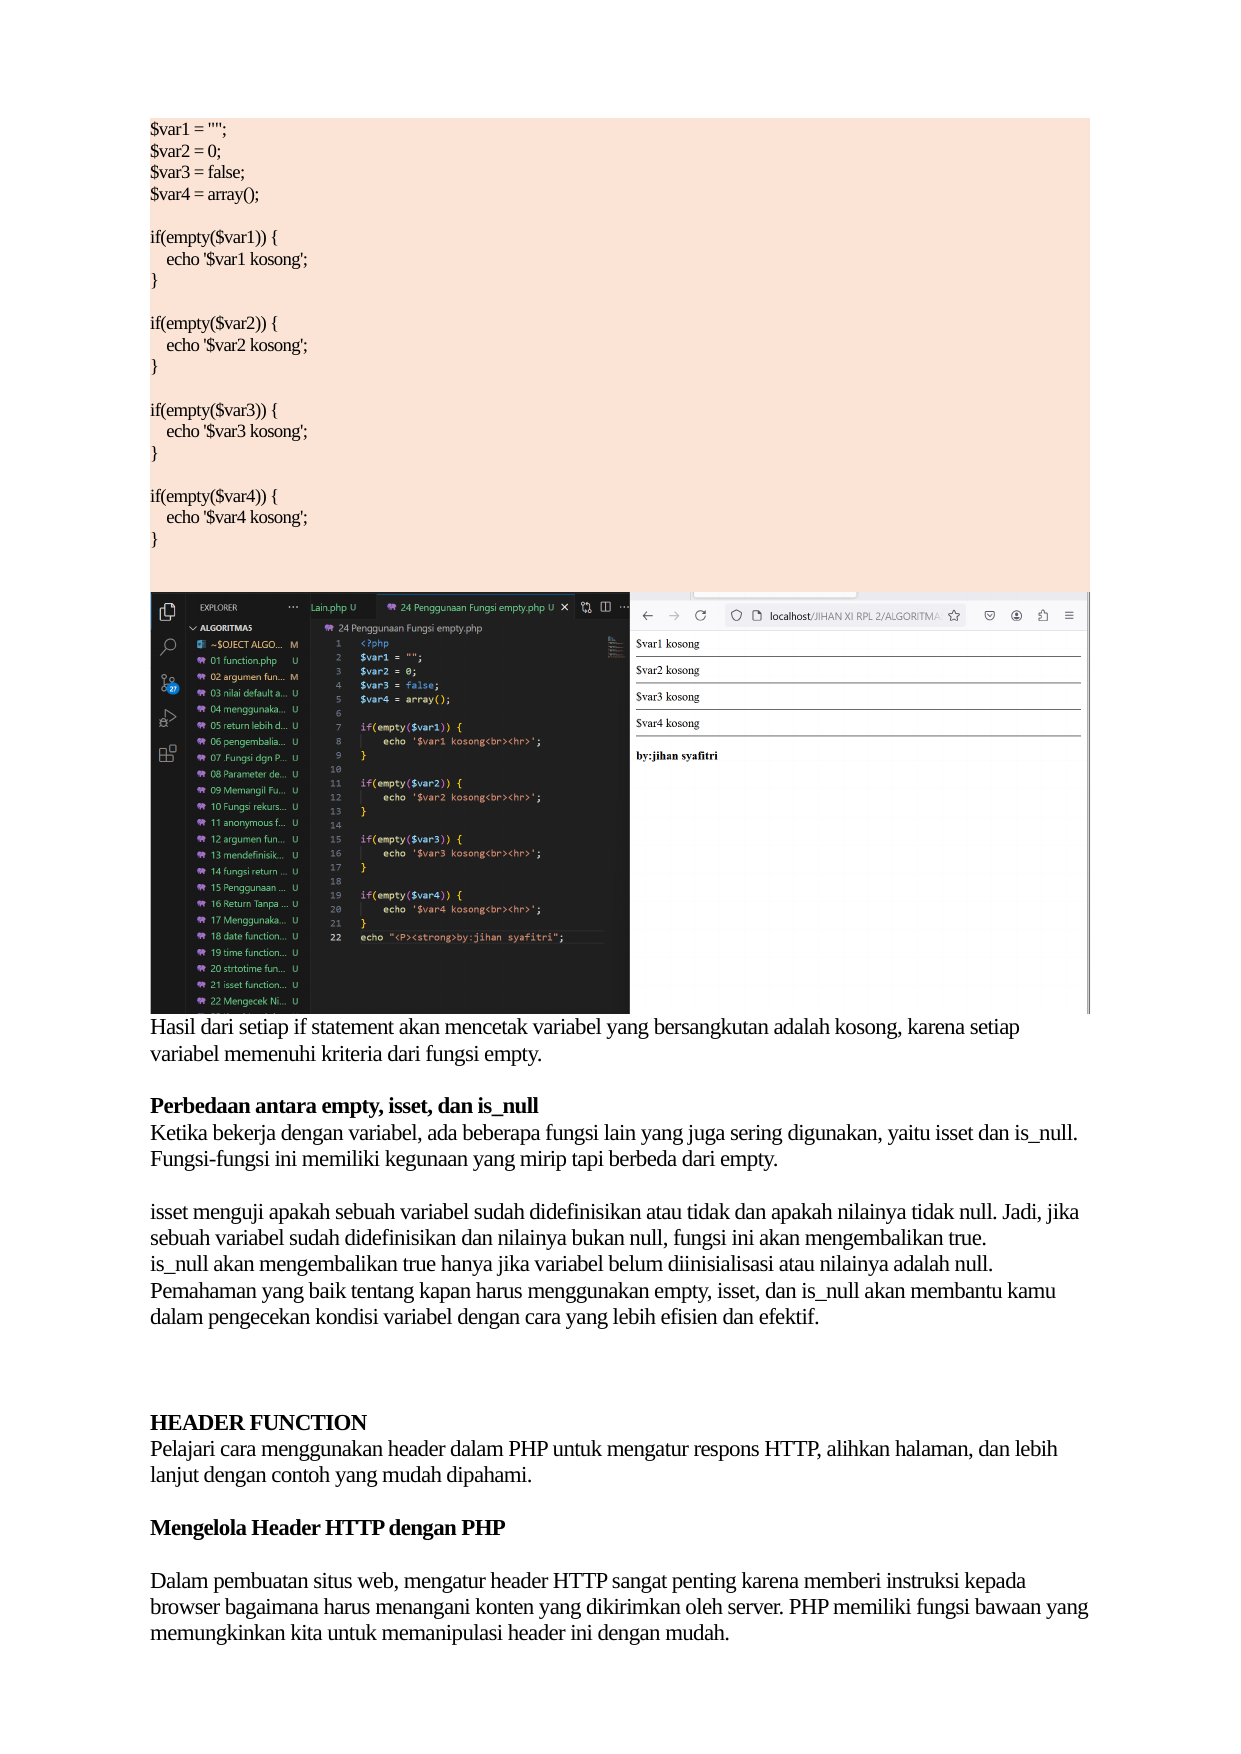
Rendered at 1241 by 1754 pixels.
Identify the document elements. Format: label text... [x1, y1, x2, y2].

picture [150, 592, 1091, 1014]
text echo '$var3 kosong'; [150, 420, 1090, 442]
text if(empty($var3)) { [150, 398, 1090, 420]
text if(empty($var2)) { [150, 312, 1090, 334]
text Perbedaan antara empty, isset, dan is_null [150, 1092, 1090, 1119]
text $var2 = 0; [150, 140, 1090, 161]
text HEADER FUNCTION [150, 1408, 1090, 1435]
text } [150, 528, 1090, 549]
text if(empty($var4)) { [150, 485, 1090, 506]
text is_null akan mengembalikan true hanya jika variabel belum diinisialisasi atau nilainya adalah null. [150, 1250, 1090, 1277]
text } [150, 269, 1090, 291]
text Ketika bekerja dengan variabel, ada beberapa fungsi lain yang juga sering digunakan, yaitu isset dan is_null. Fungsi-fungsi ini memiliki kegunaan yang mirip tapi berbeda dari empty. [150, 1119, 1090, 1171]
text echo '$var2 kosong'; [150, 334, 1090, 355]
text isset menguji apakah sebuah variabel sudah didefinisikan atau tidak dan apakah nilainya tidak null. Jadi, jika sebuah variabel sudah didefinisikan dan nilainya bukan null, fungsi ini akan mengembalikan true. [150, 1198, 1090, 1250]
text } [150, 355, 1090, 377]
text echo '$var1 kosong'; [150, 247, 1090, 269]
text Mengelola Header HTTP dengan PHP [150, 1514, 1090, 1540]
text Pelajari cara menggunakan header dalam PHP untuk mengatur respons HTTP, alihkan halaman, dan lebih lanjut dengan contoh yang mudah dipahami. [150, 1435, 1090, 1488]
text $var1 = ""; [150, 118, 1090, 140]
text Hasil dari setiap if statement akan mencetak variabel yang bersangkutan adalah kosong, karena setiap variabel memenuhi kriteria dari fungsi empty. [150, 1014, 1090, 1066]
text if(empty($var1)) { [150, 226, 1090, 247]
text } [150, 442, 1090, 463]
text $var4 = array(); [150, 183, 1090, 204]
text echo '$var4 kosong'; [150, 506, 1090, 528]
text Pemahaman yang baik tentang kapan harus menggunakan empty, isset, dan is_null akan membantu kamu dalam pengecekan kondisi variabel dengan cara yang lebih efisien dan efektif. [150, 1277, 1090, 1329]
text Dalam pembuatan situs web, mengatur header HTTP sangat penting karena memberi instruksi kepada browser bagaimana harus menangani konten yang dikirimkan oleh server. PHP memiliki fungsi bawaan yang memungkinkan kita untuk memanipulasi header ini dengan mudah. [150, 1567, 1090, 1646]
text $var3 = false; [150, 161, 1090, 183]
